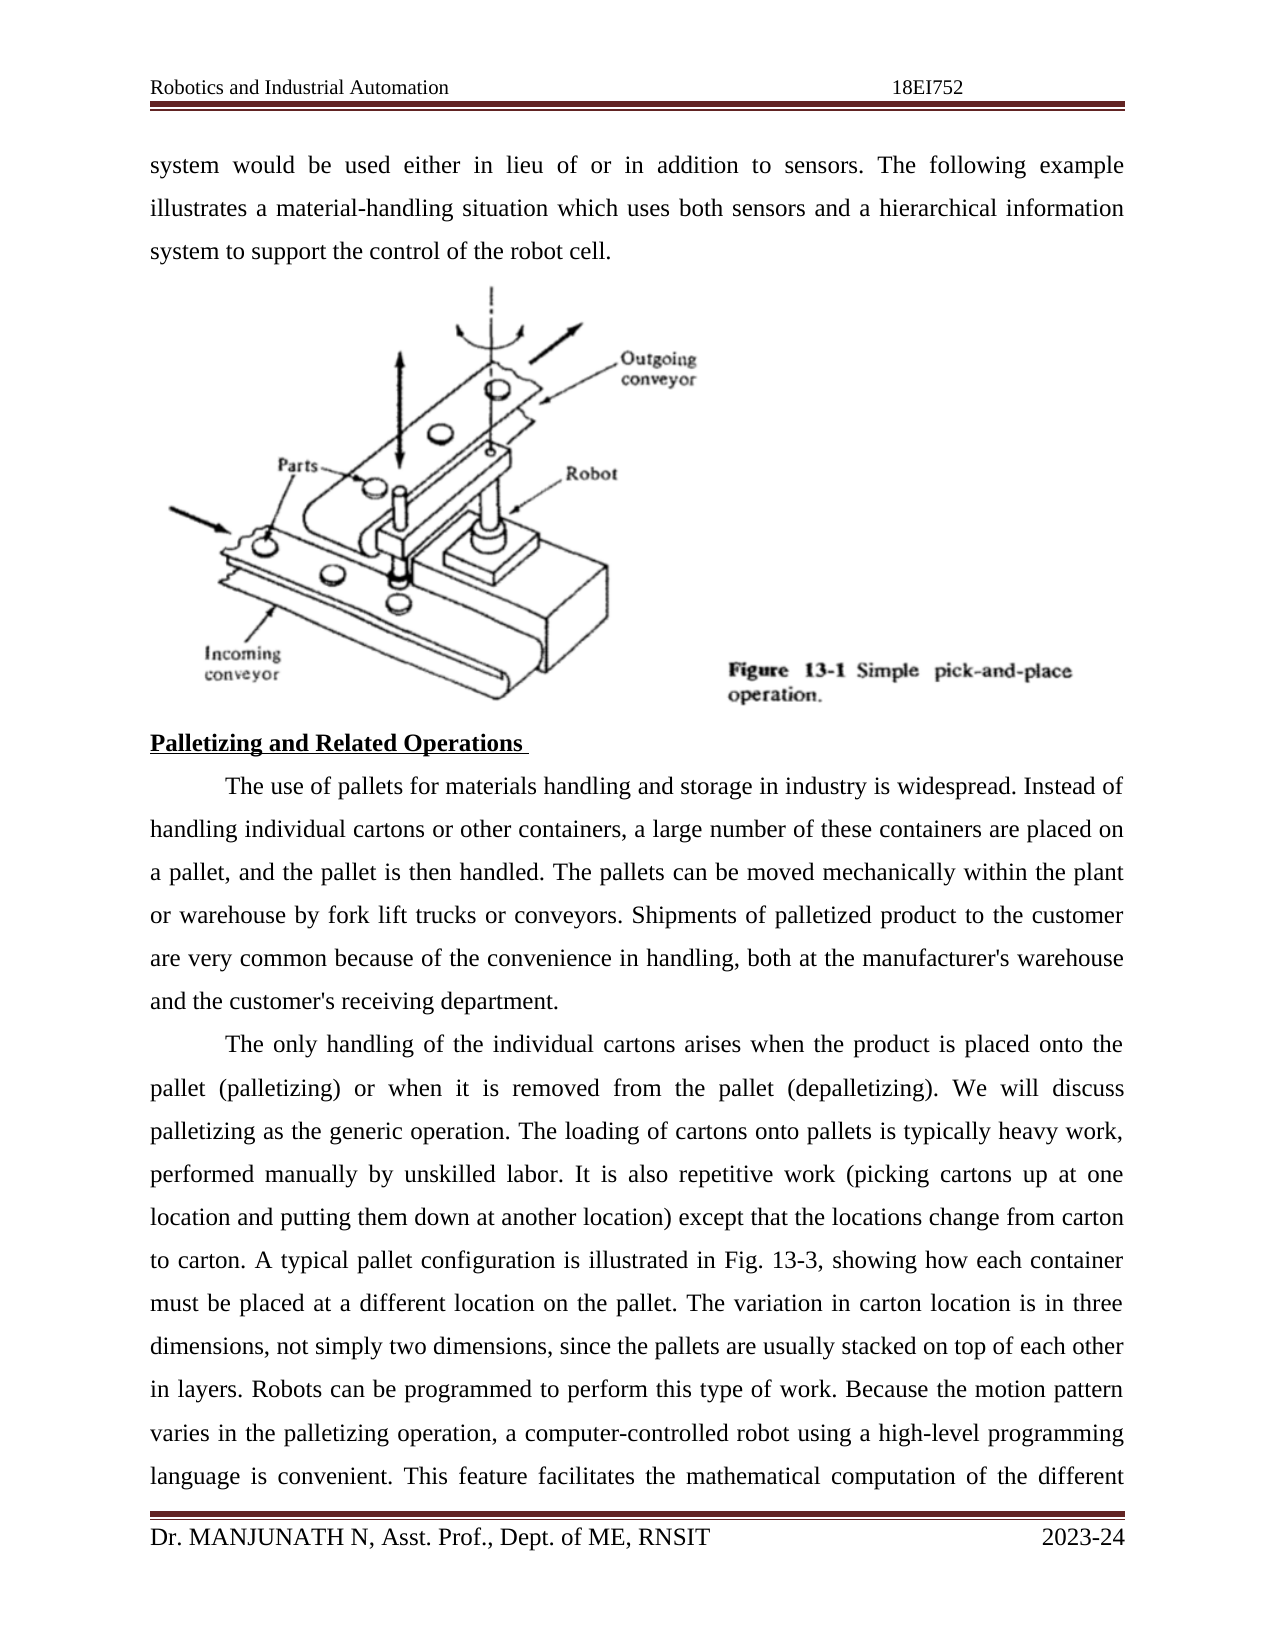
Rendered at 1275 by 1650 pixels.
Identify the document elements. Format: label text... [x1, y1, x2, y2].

text Palletizing and Related Operations [150, 728, 1125, 756]
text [150, 150, 1125, 265]
text The use of pallets for materials handling and storage in industry is widespread. Instead of handling individual cartons or other containers, a large number of these containers are placed on a pallet, and the pallet is then handled. The pallets can be moved mechanically within the plant or warehouse by fork lift trucks or conveyors. Shipments of palletized product to the customer are very common because of the convenience in handling, both at the manufacturer's warehouse and the customer's receiving department. [150, 771, 1125, 1015]
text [150, 1029, 1125, 1489]
picture [150, 279, 1091, 714]
